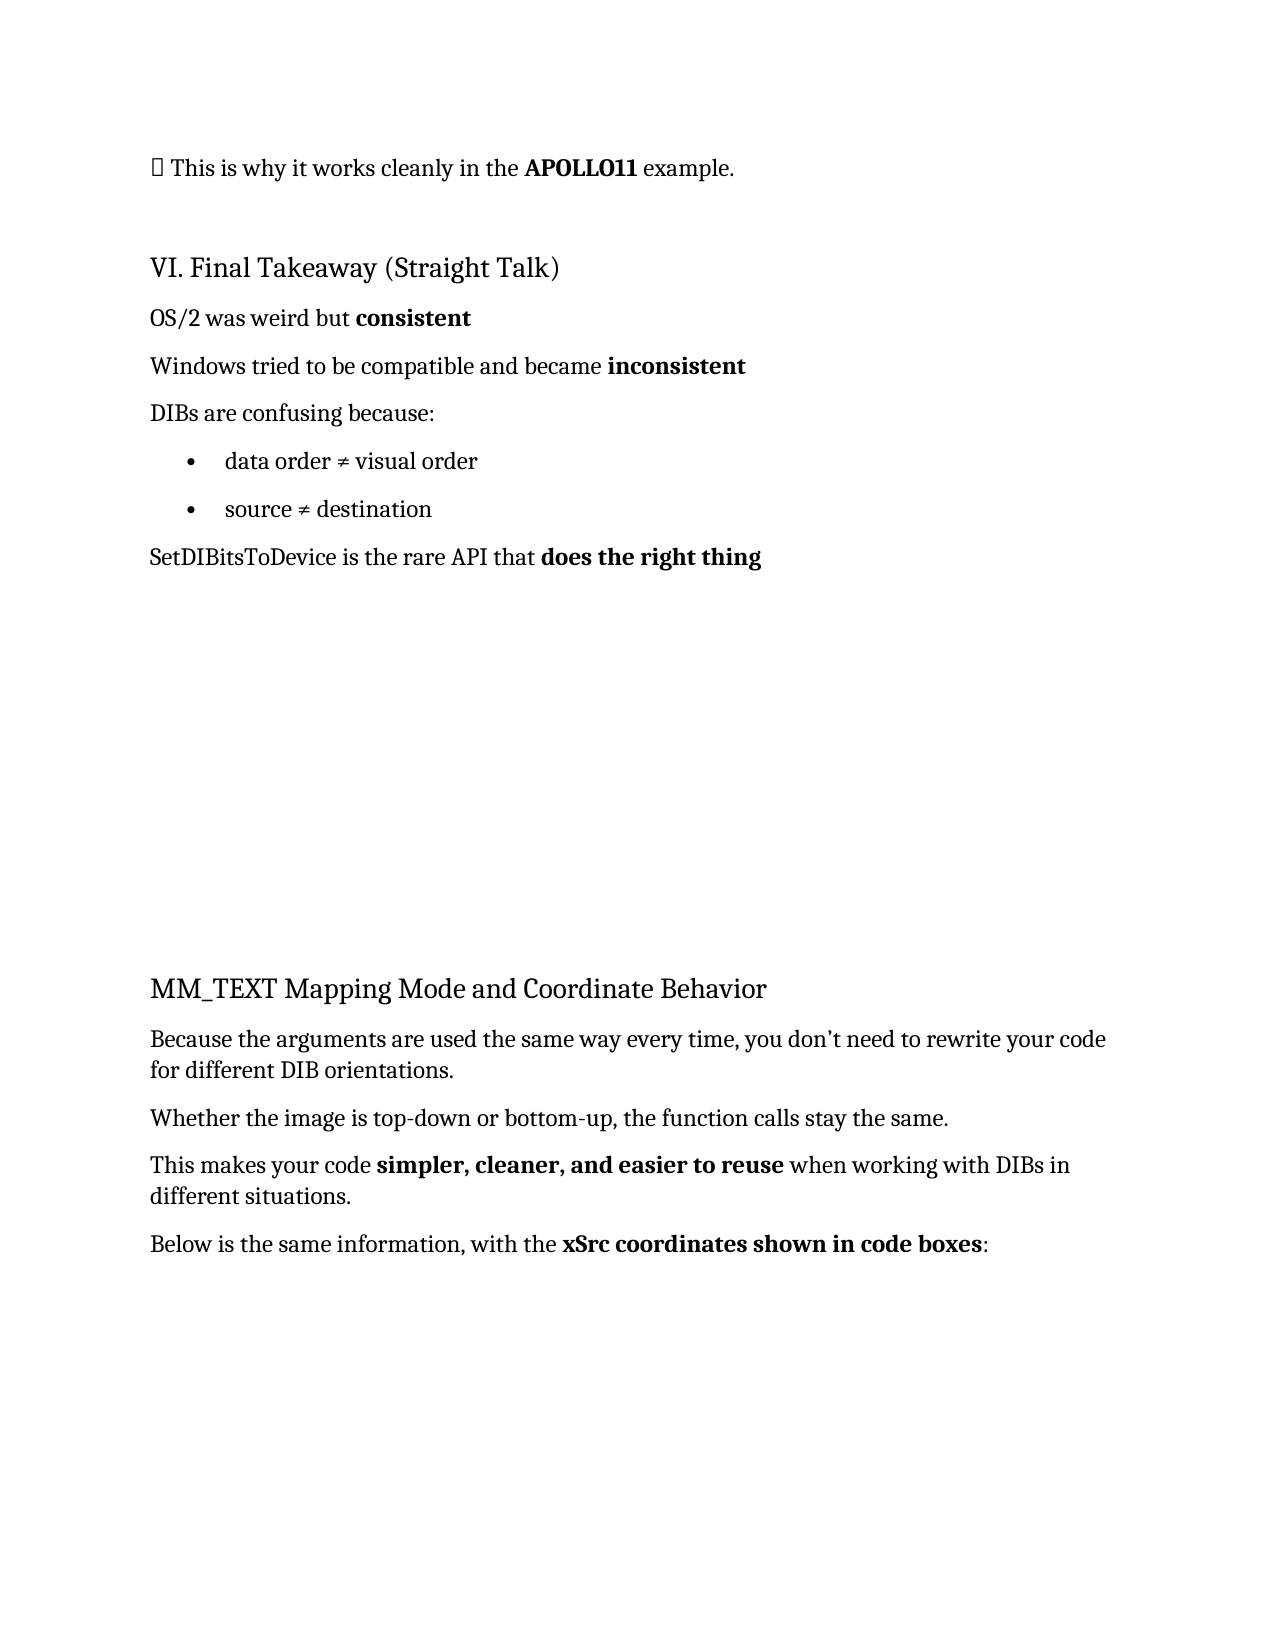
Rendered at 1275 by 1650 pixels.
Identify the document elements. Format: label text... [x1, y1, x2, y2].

list data order ≠ visual order [187, 447, 1125, 476]
text DIBs are confusing because: [150, 399, 1125, 428]
text OS/2 was weird but consistent [150, 304, 1125, 333]
list source ≠ destination [187, 495, 1125, 523]
text This makes your code simpler, cleaner, and easier to reuse when working with DIBs in different situations. [150, 1151, 1125, 1211]
text Because the arguments are used the same way every time, you don’t need to rewrite your code for different DIB orientations. [150, 1025, 1125, 1084]
text MM_TEXT Mapping Mode and Coordinate Behavior [150, 972, 1125, 1005]
text 🔥 This is why it works cleanly in the APOLLO11 example. [150, 150, 1125, 184]
text Whether the image is top-down or bottom-up, the function calls stay the same. [150, 1103, 1125, 1132]
text Below is the same information, with the xSrc coordinates shown in code boxes: [150, 1230, 1125, 1259]
text SetDIBitsToDevice is the rare API that does the right thing [150, 542, 1125, 571]
text VI. Final Takeaway (Straight Talk) [150, 251, 1125, 285]
text Windows tried to be compatible and became inconsistent [150, 352, 1125, 380]
